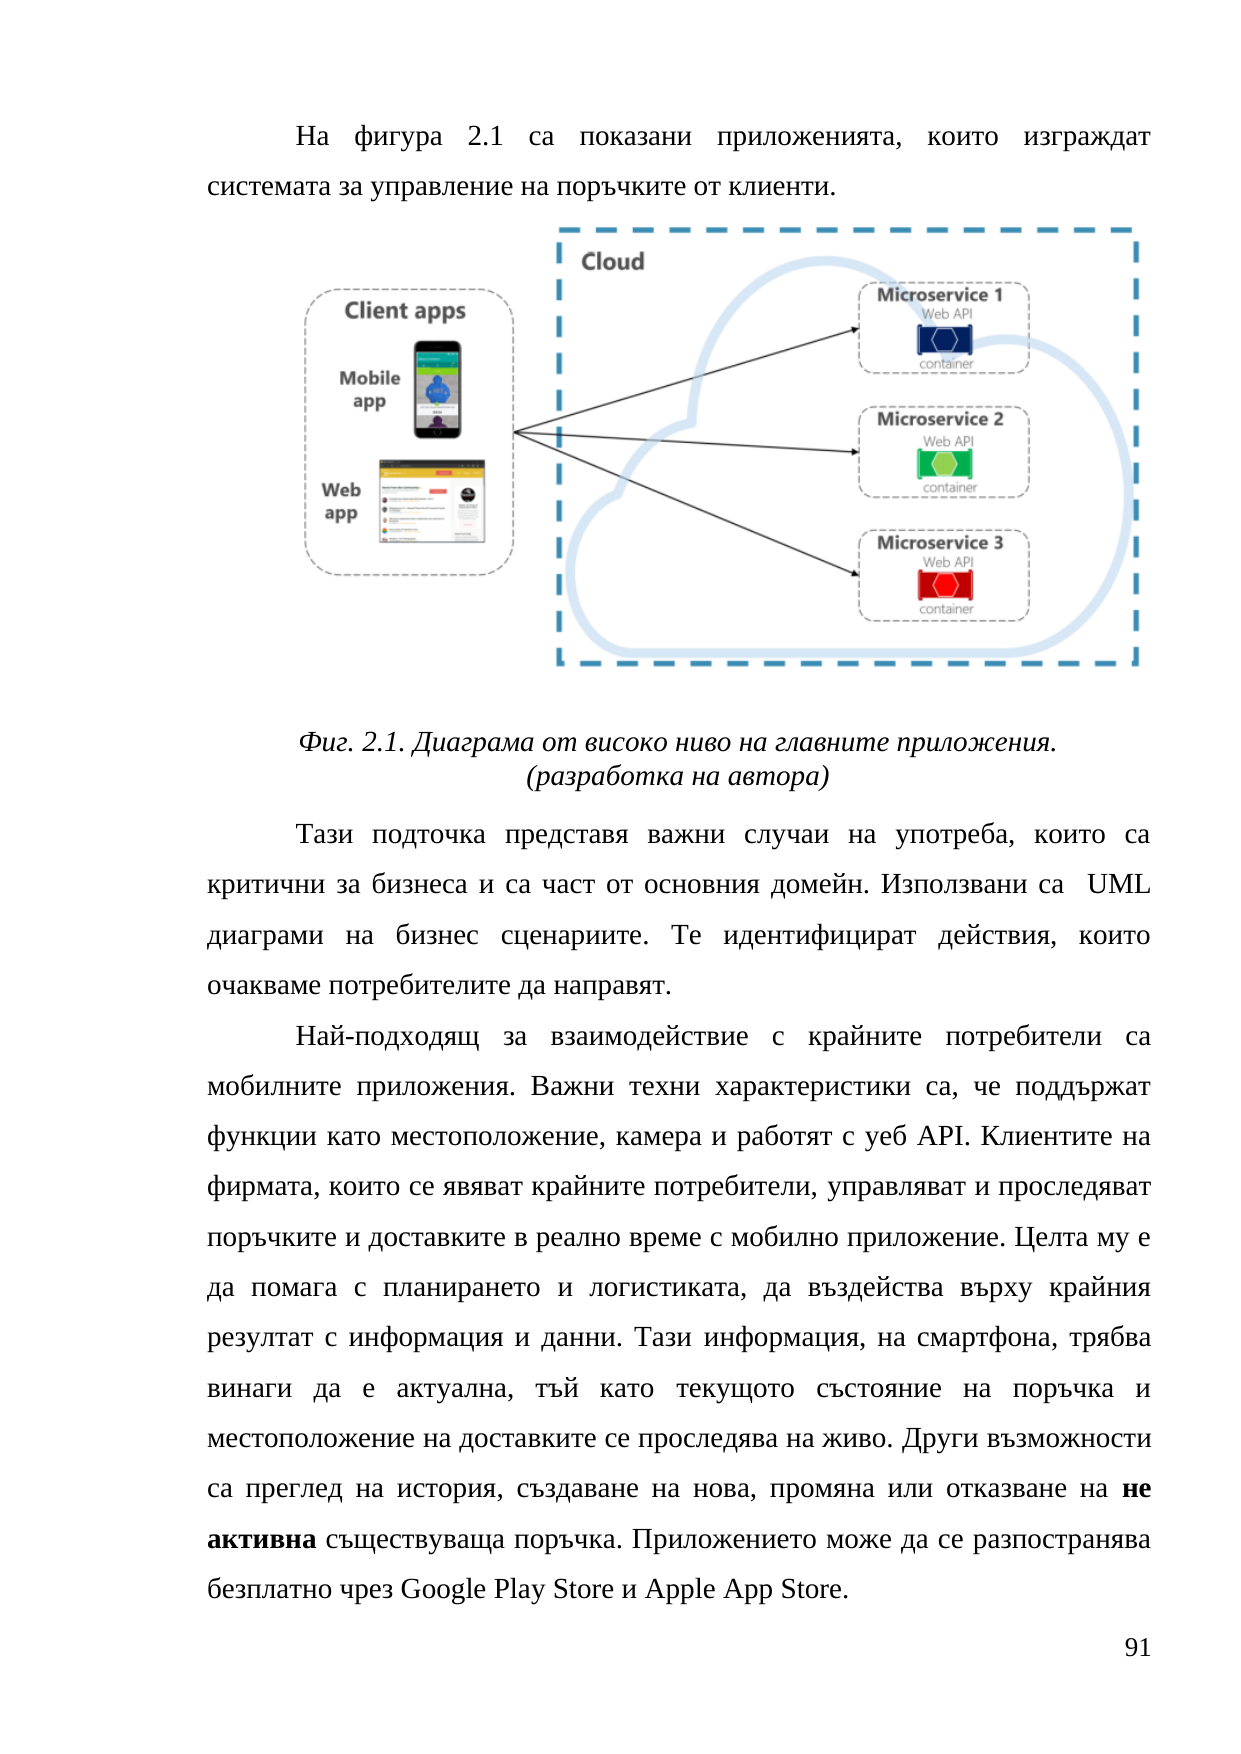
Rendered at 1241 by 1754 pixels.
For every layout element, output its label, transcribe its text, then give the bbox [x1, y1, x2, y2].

title Фиг. 2.1. Диаграма от високо ниво на главните приложения. (разработка на автора) [266, 724, 1092, 791]
text Най-подходящ за взаимодействие с крайните потребители са мобилните приложения. Важни техни характеристики са, че поддържат функции като местоположение, камера и работят с уеб API. Клиентите на фирмата, които се явяват крайните потребители, управляват и проследяват поръчките и доставките в реално време с мобилно приложение. Целта му е да помага с планирането и логистиката, да въздейства върху крайния резултат с информация и данни. Тази информация, на смартфона, трябва винаги да е актуална, тъй като текущото състояние на поръчка и местоположение на доставките се проследява на живо. Други възможности са преглед на история, създаване на нова, промяна или отказване на не активна съществуваща поръчка. Приложението може да се разпостранява безплатно чрез Google Play Store и Apple App Store. [207, 1018, 1152, 1604]
picture [295, 218, 1155, 683]
text На фигура 2.1 са показани приложенията, които изграждат системата за управление на поръчките от клиенти. [207, 118, 1152, 202]
text Тази подточка представя важни случаи на употреба, които са критични за бизнеса и са част от основния домейн. Използвани са UML диаграми на бизнес сценариите. Те идентифицират действия, които очакваме потребителите да направят. [207, 816, 1152, 1001]
